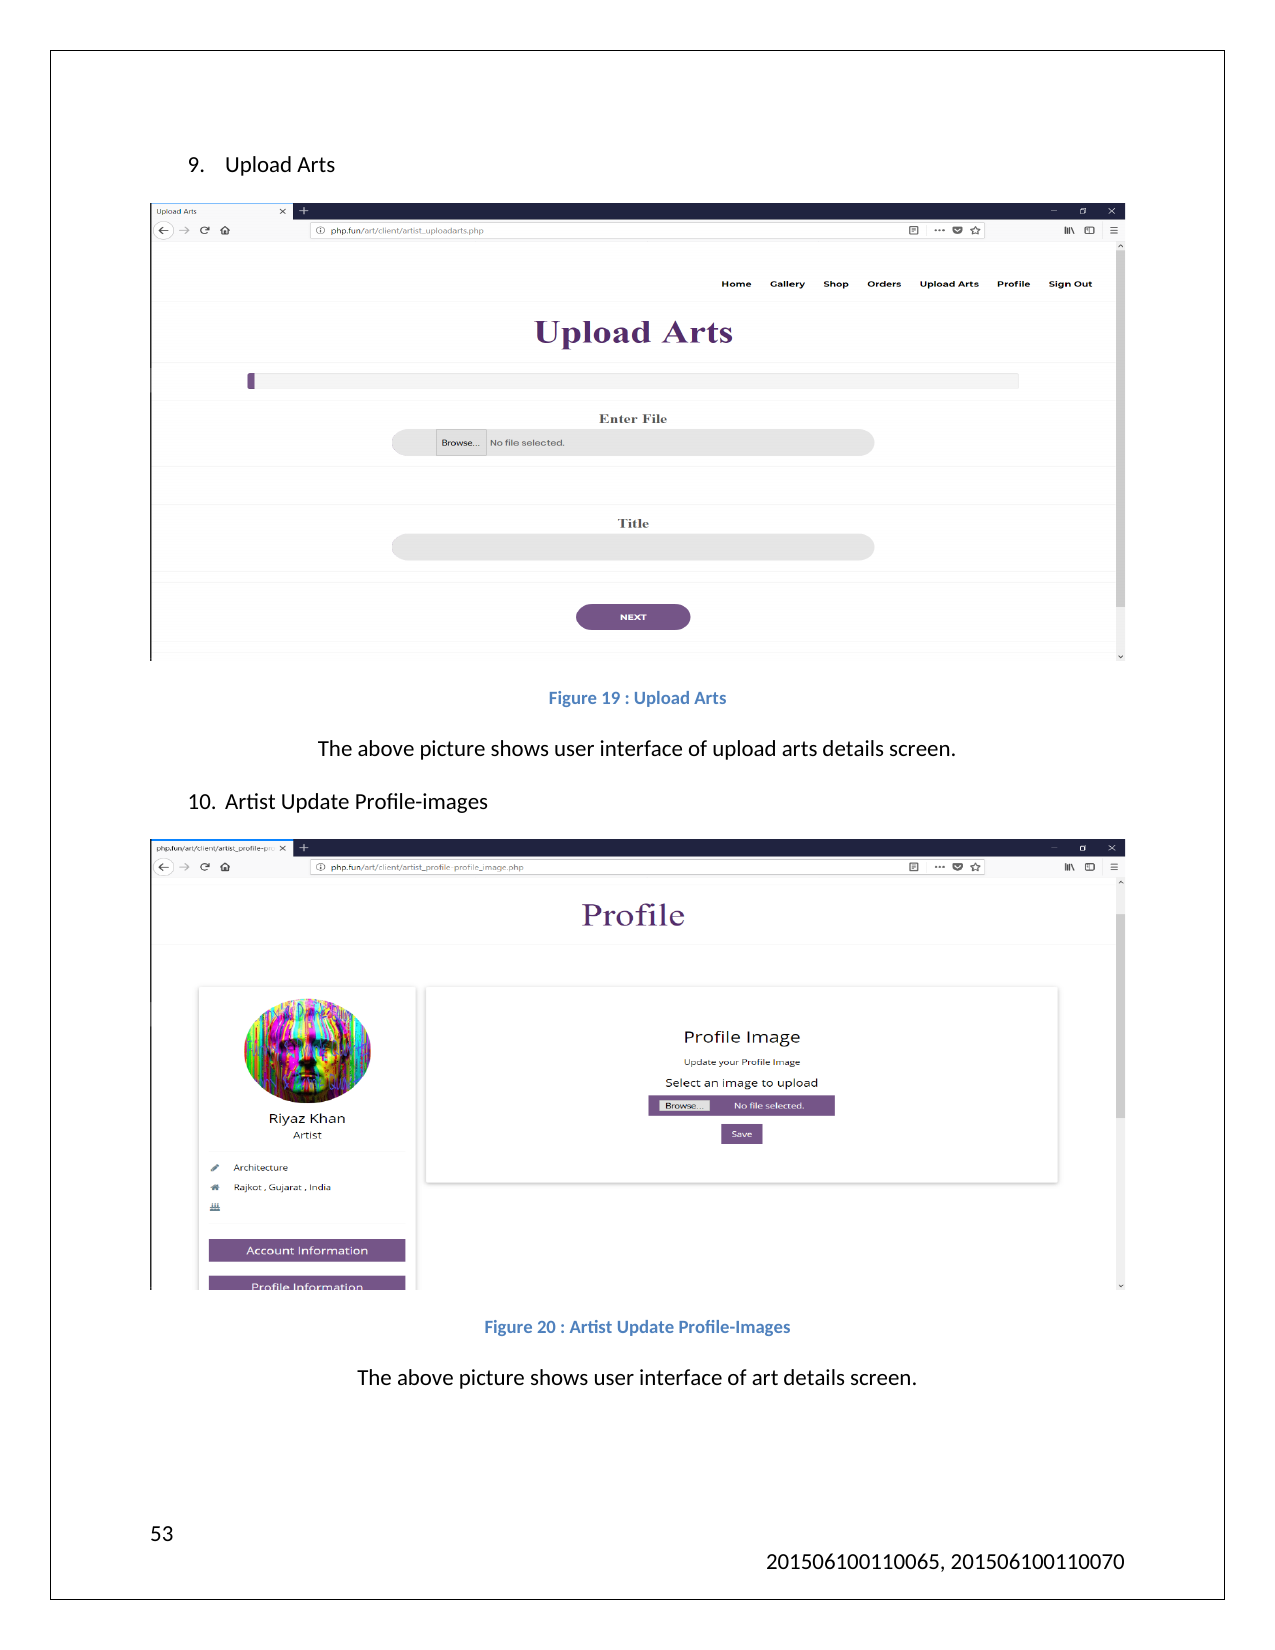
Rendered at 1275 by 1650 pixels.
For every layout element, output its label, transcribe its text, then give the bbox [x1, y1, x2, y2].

picture [150, 839, 1125, 1290]
list Upload Arts [187, 150, 1125, 178]
list Artist Update Profile-images [187, 787, 1125, 815]
text The above picture shows user interface of art details screen. [150, 1363, 1125, 1391]
text The above picture shows user interface of upload arts details screen. [150, 734, 1125, 762]
picture [150, 203, 1125, 661]
